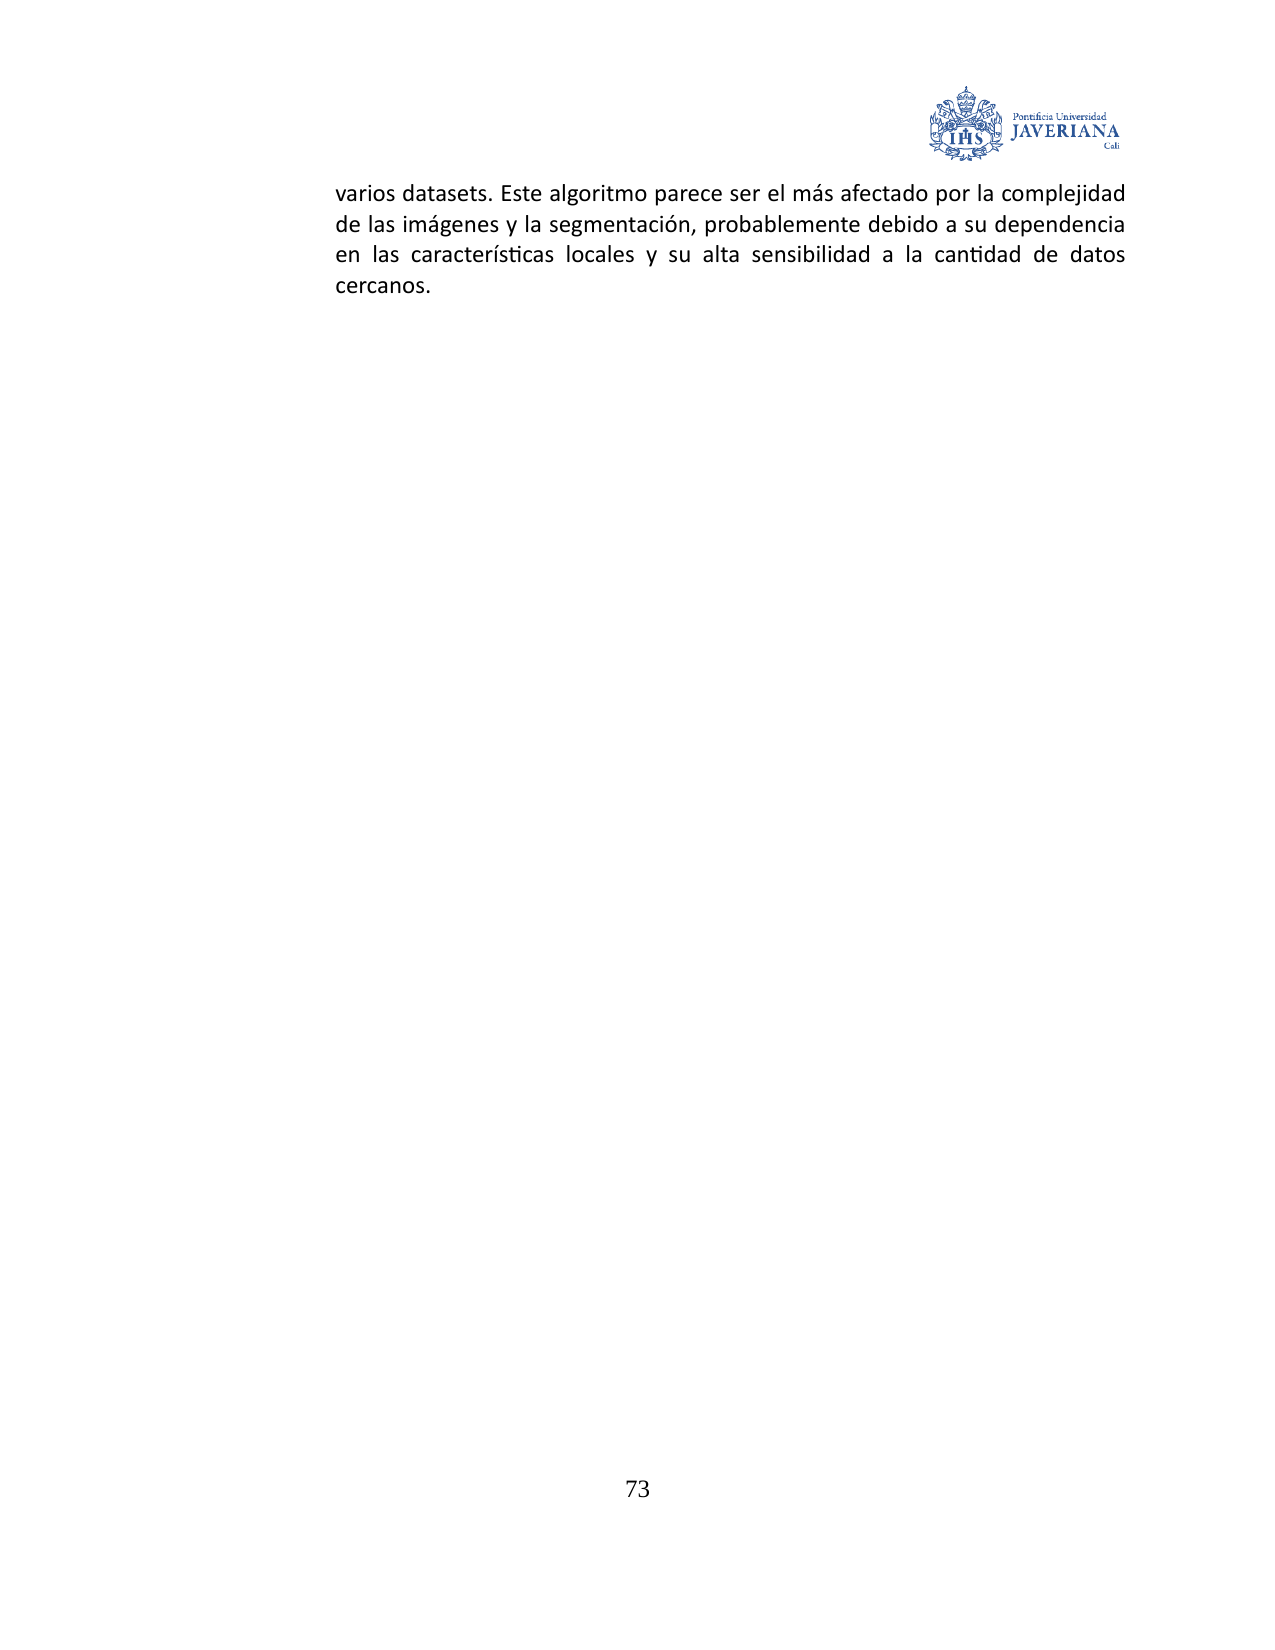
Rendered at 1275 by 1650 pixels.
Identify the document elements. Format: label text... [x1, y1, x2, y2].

picture [920, 75, 1128, 172]
